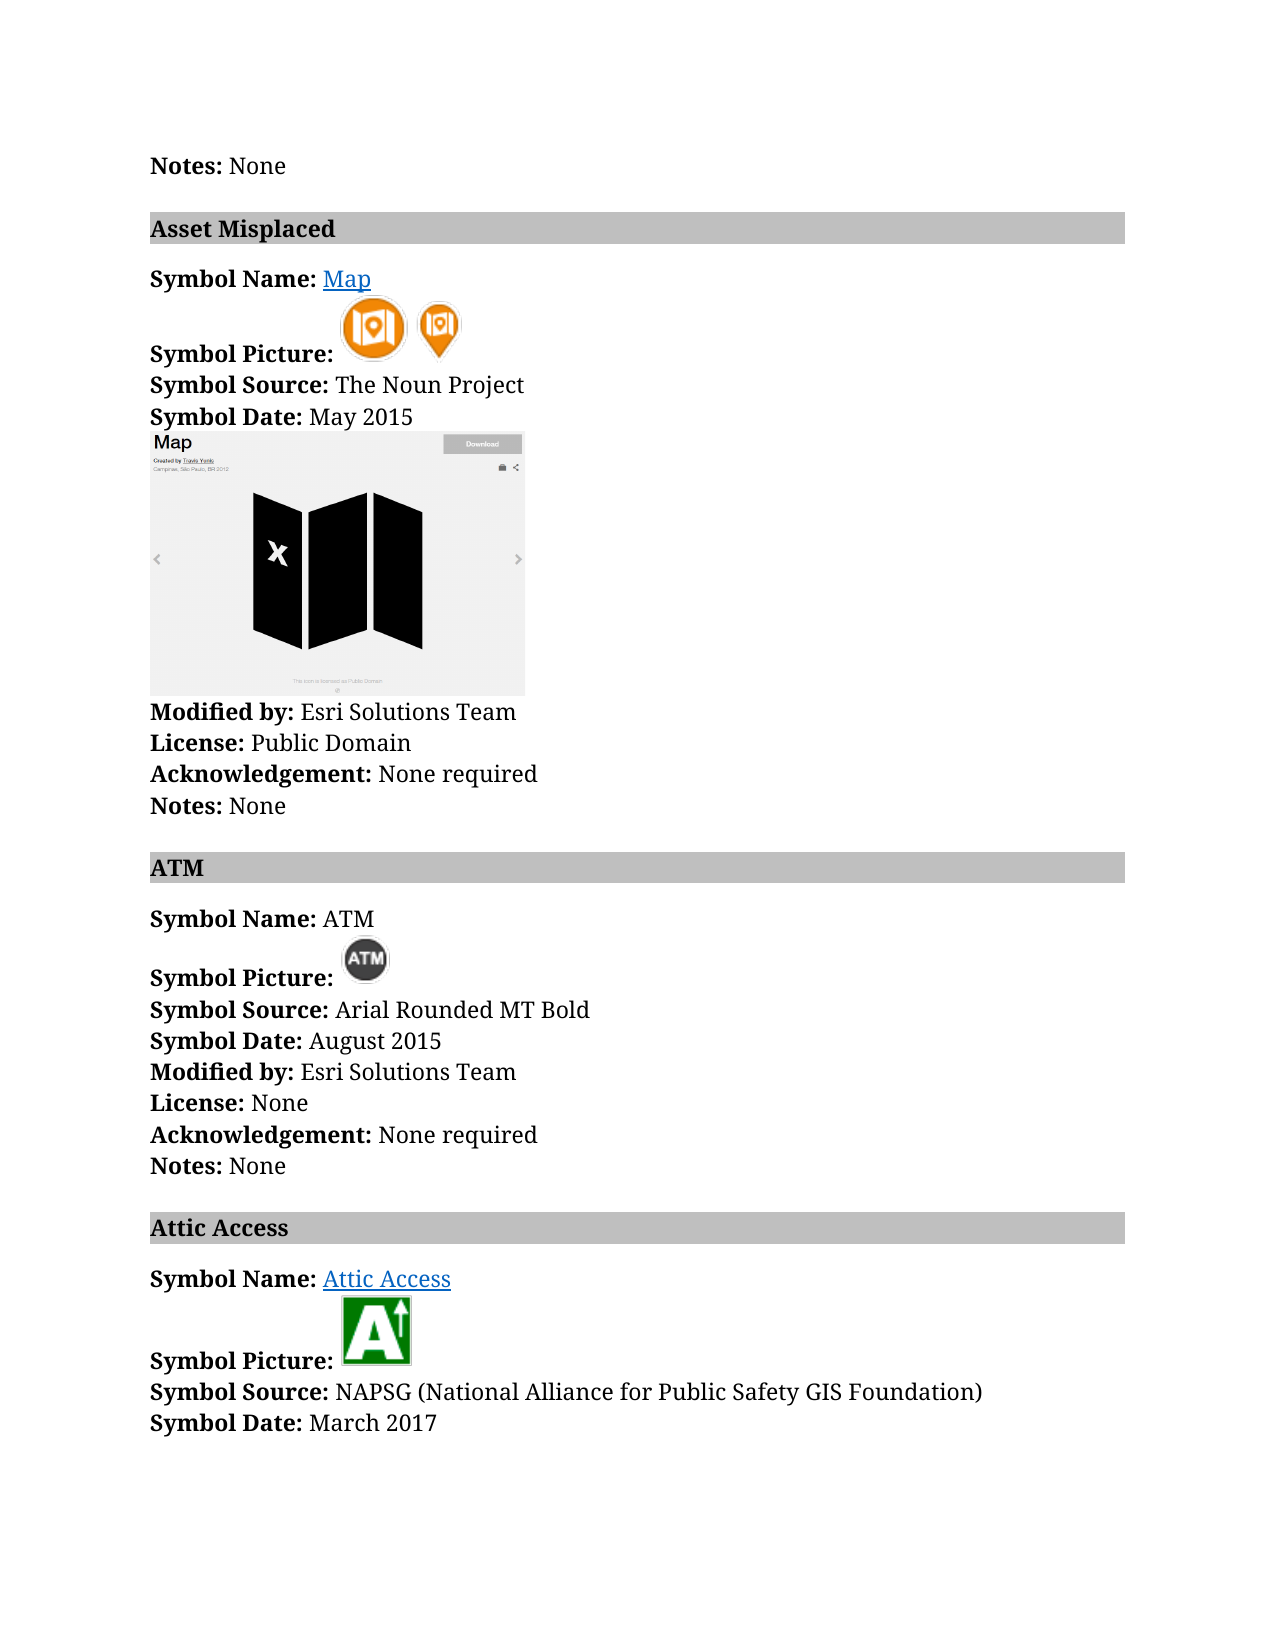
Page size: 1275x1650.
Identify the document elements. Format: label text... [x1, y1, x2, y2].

text Symbol Picture: [150, 294, 1125, 369]
text Symbol Name: Attic Access [150, 1263, 1125, 1294]
text ATM [150, 852, 1125, 883]
text Symbol Name: Map [150, 263, 1125, 294]
text Symbol Source: NAPSG (National Alliance for Public Safety GIS Foundation) [150, 1376, 1125, 1407]
picture [339, 294, 471, 363]
text Symbol Source: The Noun Project [150, 369, 1125, 401]
text Symbol Date: March 2017 [150, 1407, 1125, 1438]
text Acknowledgement: None required [150, 758, 1125, 789]
text Modified by: Esri Solutions Team [150, 1056, 1125, 1087]
text Attic Access [150, 1212, 1125, 1244]
text Notes: None [150, 1150, 1125, 1181]
picture [339, 1293, 415, 1369]
text Modified by: Esri Solutions Team [150, 696, 1125, 727]
text Acknowledgement: None required [150, 1119, 1125, 1150]
text Symbol Source: Arial Rounded MT Bold [150, 994, 1125, 1025]
text Symbol Name: ATM [150, 902, 1125, 934]
text Symbol Picture: [150, 1294, 1125, 1376]
text License: Public Domain [150, 727, 1125, 758]
text Symbol Date: August 2015 [150, 1025, 1125, 1056]
text Symbol Picture: [150, 934, 1125, 994]
text Symbol Date: May 2015 [150, 401, 1125, 432]
picture [339, 933, 393, 987]
text Notes: None [150, 789, 1125, 821]
picture [150, 431, 525, 696]
text License: None [150, 1087, 1125, 1119]
text Asset Misplaced [150, 212, 1125, 244]
text Notes: None [150, 150, 1125, 181]
